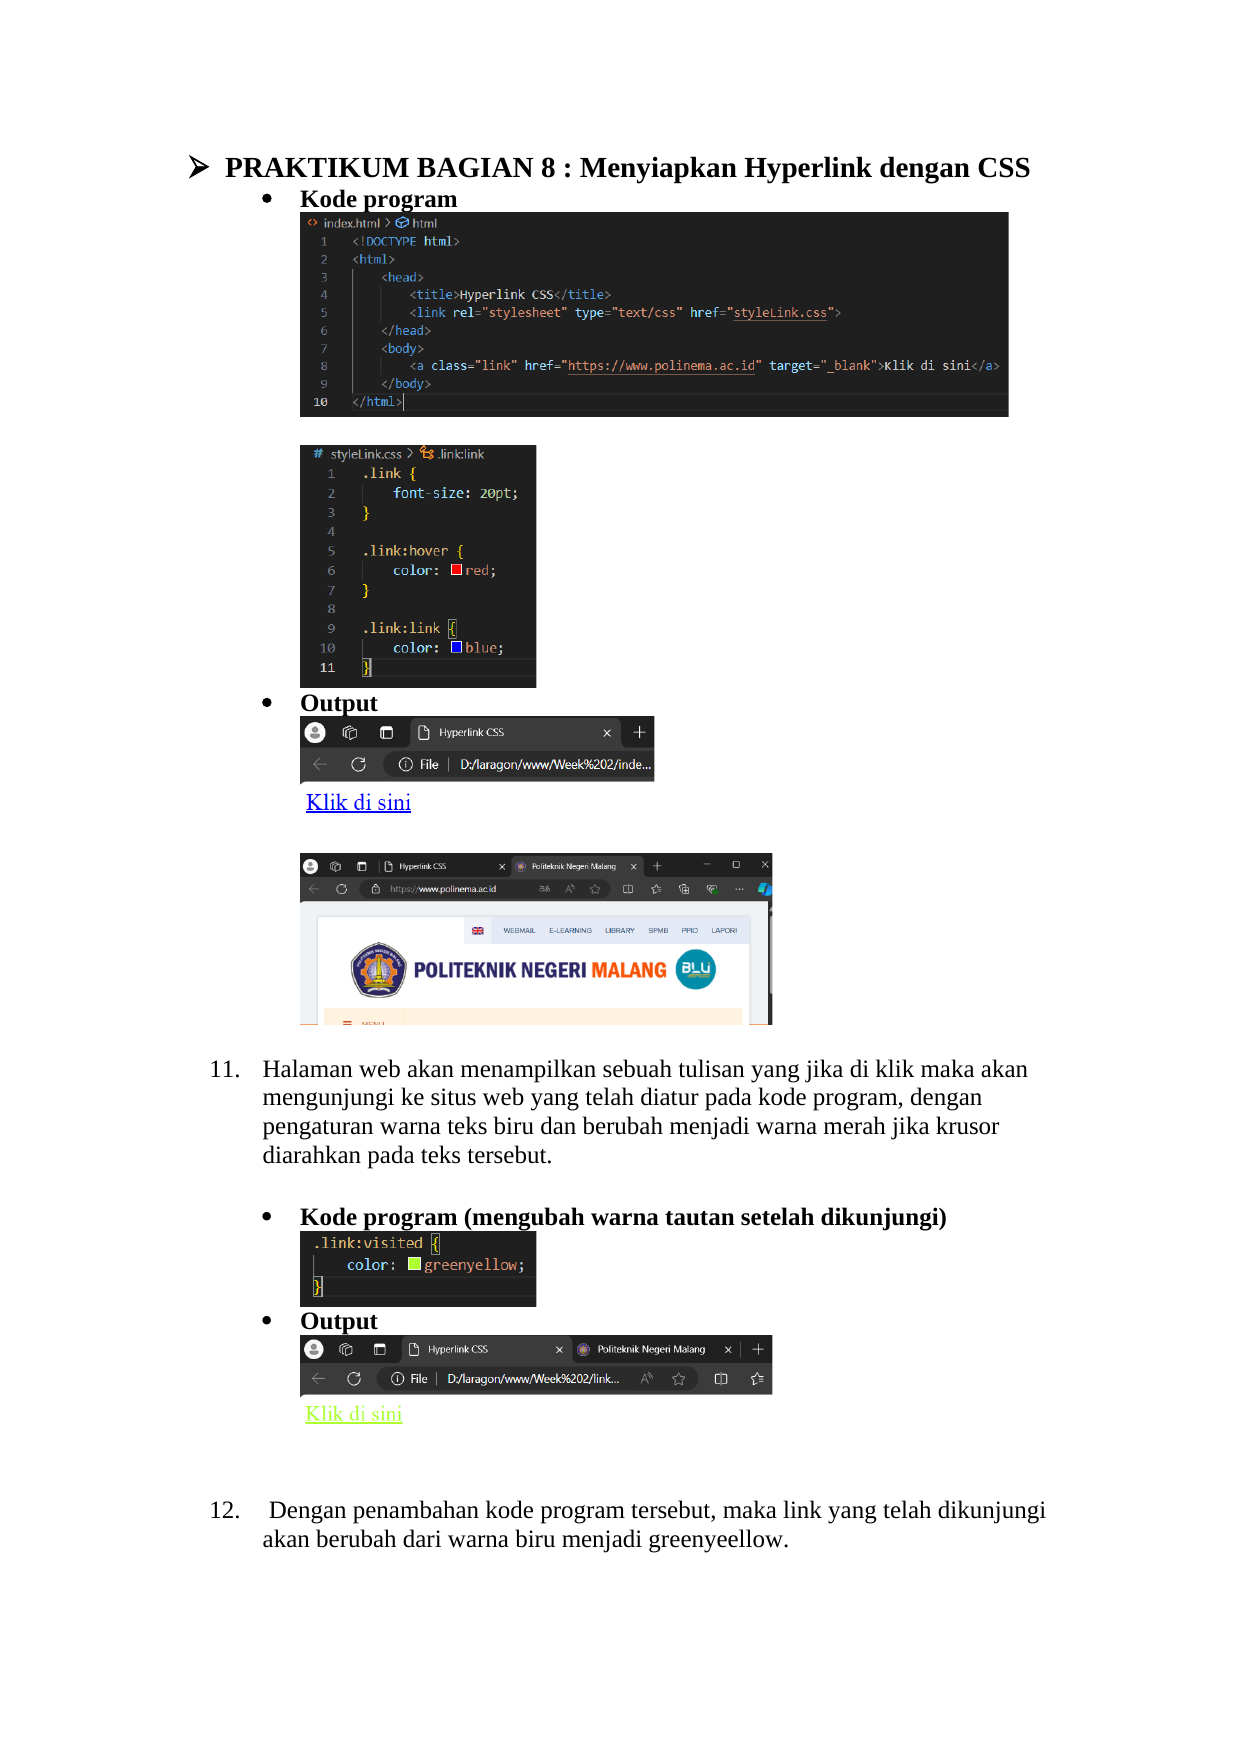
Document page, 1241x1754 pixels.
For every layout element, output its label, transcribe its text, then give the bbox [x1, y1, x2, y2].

list PRAKTIKUM BAGIAN 8 : Menyiapkan Hyperlink dengan CSS [187, 150, 1090, 184]
list Dengan penambahan kode program tersebut, maka link yang telah dikunjungi akan berubah dari warna biru menjadi greenyeellow. [209, 1495, 1090, 1553]
picture [300, 716, 655, 825]
list Output [262, 688, 1090, 717]
picture [300, 1231, 537, 1307]
list Halaman web akan menampilkan sebuah tulisan yang jika di klik maka akan mengunjungi ke situs web yang telah diatur pada kode program, dengan pengaturan warna teks biru dan berubah menjadi warna merah jika krusor diarahkan pada teks tersebut. [209, 1054, 1090, 1169]
list Output [262, 1306, 1090, 1335]
list Kode program [262, 184, 1090, 212]
picture [300, 445, 537, 688]
picture [300, 1335, 773, 1438]
picture [300, 853, 773, 1025]
picture [300, 212, 1009, 417]
list Kode program (mengubah warna tautan setelah dikunjungi) [262, 1202, 1090, 1231]
